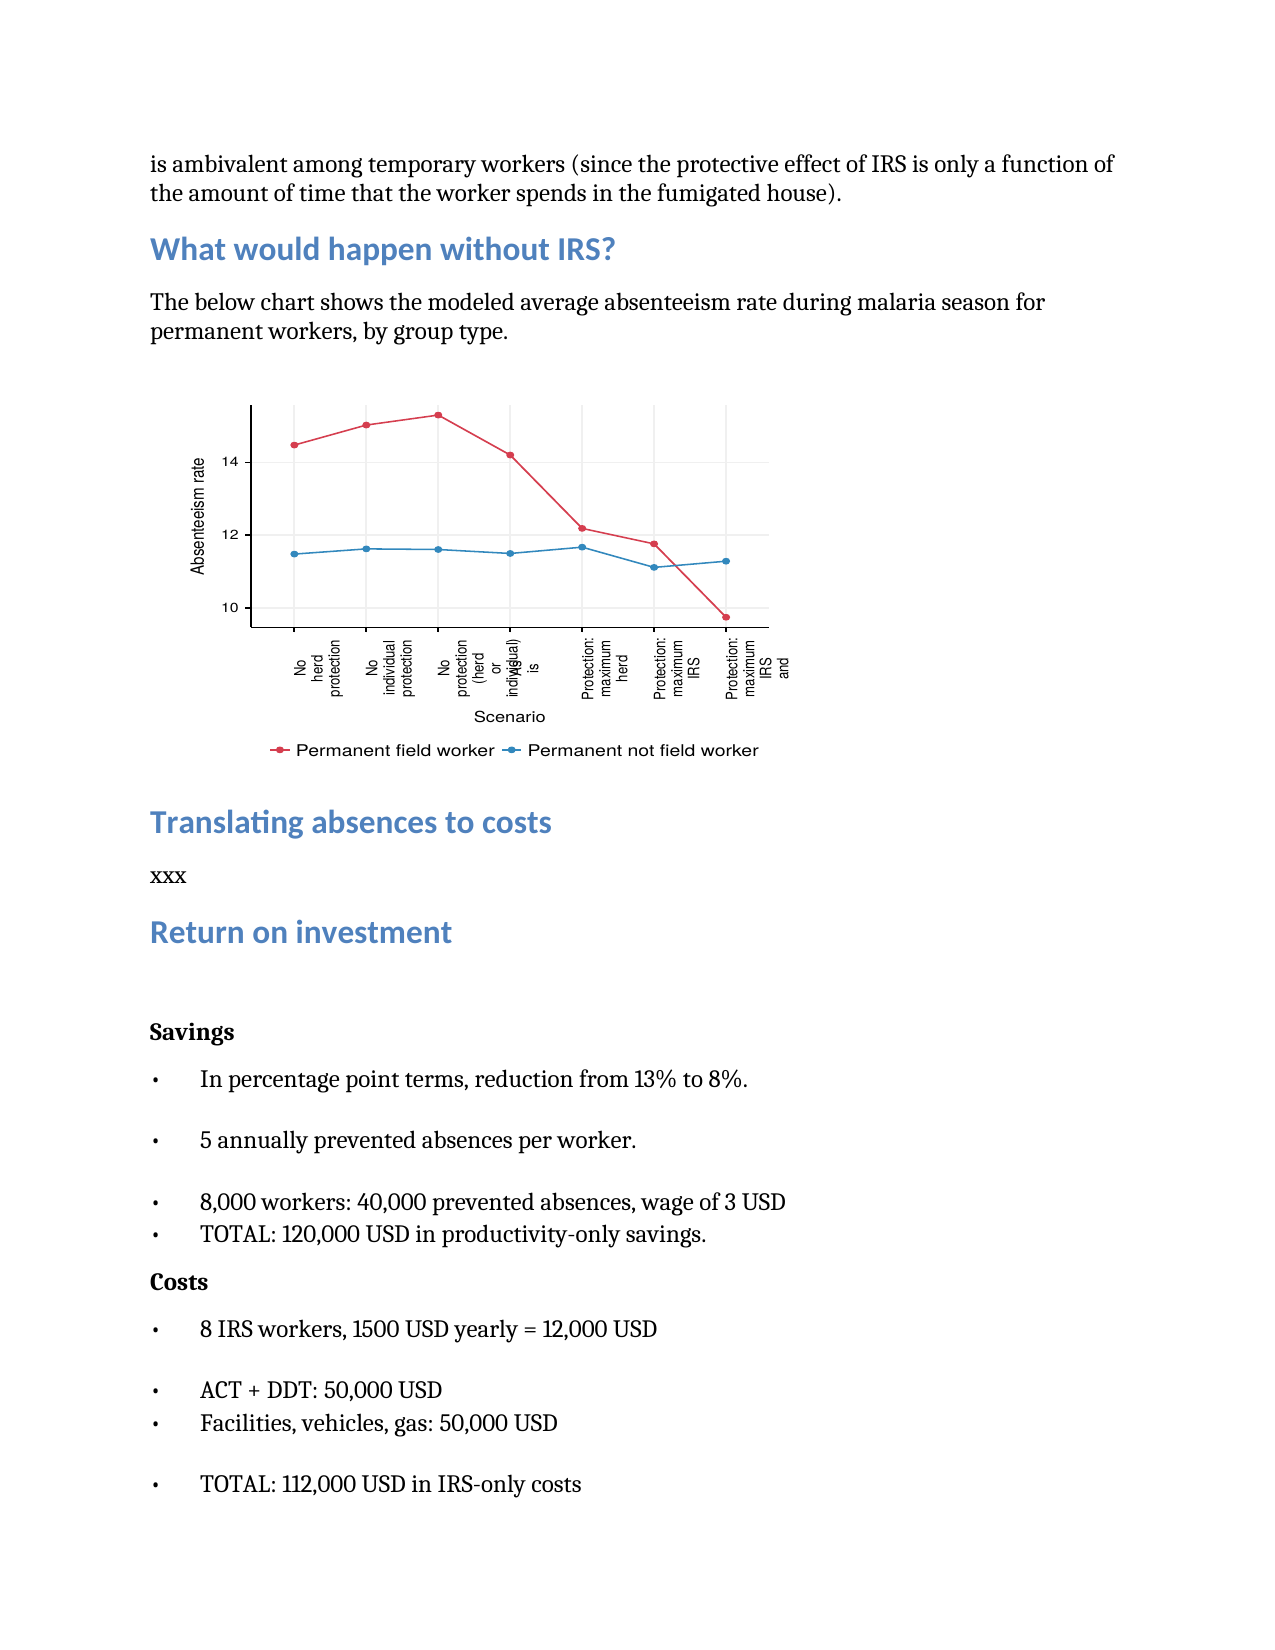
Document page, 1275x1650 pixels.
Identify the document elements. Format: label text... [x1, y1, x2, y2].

subtitle Return on investment [150, 911, 1125, 951]
list ACT + DDT: 50,000 USD [150, 1376, 1125, 1405]
list 8 IRS workers, 1500 USD yearly = 12,000 USD [150, 1315, 1125, 1373]
list 8,000 workers: 40,000 prevented absences, wage of 3 USD [150, 1188, 1125, 1216]
subtitle Translating absences to costs [150, 802, 1125, 842]
text Costs [150, 1268, 1125, 1296]
list In percentage point terms, reduction from 13% to 8%. [150, 1065, 1125, 1123]
list Facilities, vehicles, gas: 50,000 USD [150, 1409, 1125, 1466]
list TOTAL: 120,000 USD in productivity-only savings. [150, 1220, 1125, 1249]
subtitle What would happen without IRS? [150, 228, 1125, 269]
text The below chart shows the modeled average absenteeism rate during malaria season for permanent workers, by group type. [150, 288, 1125, 345]
text xxx [150, 861, 1125, 890]
text Savings [150, 1018, 1125, 1046]
list TOTAL: 112,000 USD in IRS-only costs [150, 1470, 1125, 1499]
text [150, 150, 1125, 207]
list 5 annually prevented absences per worker. [150, 1126, 1125, 1184]
